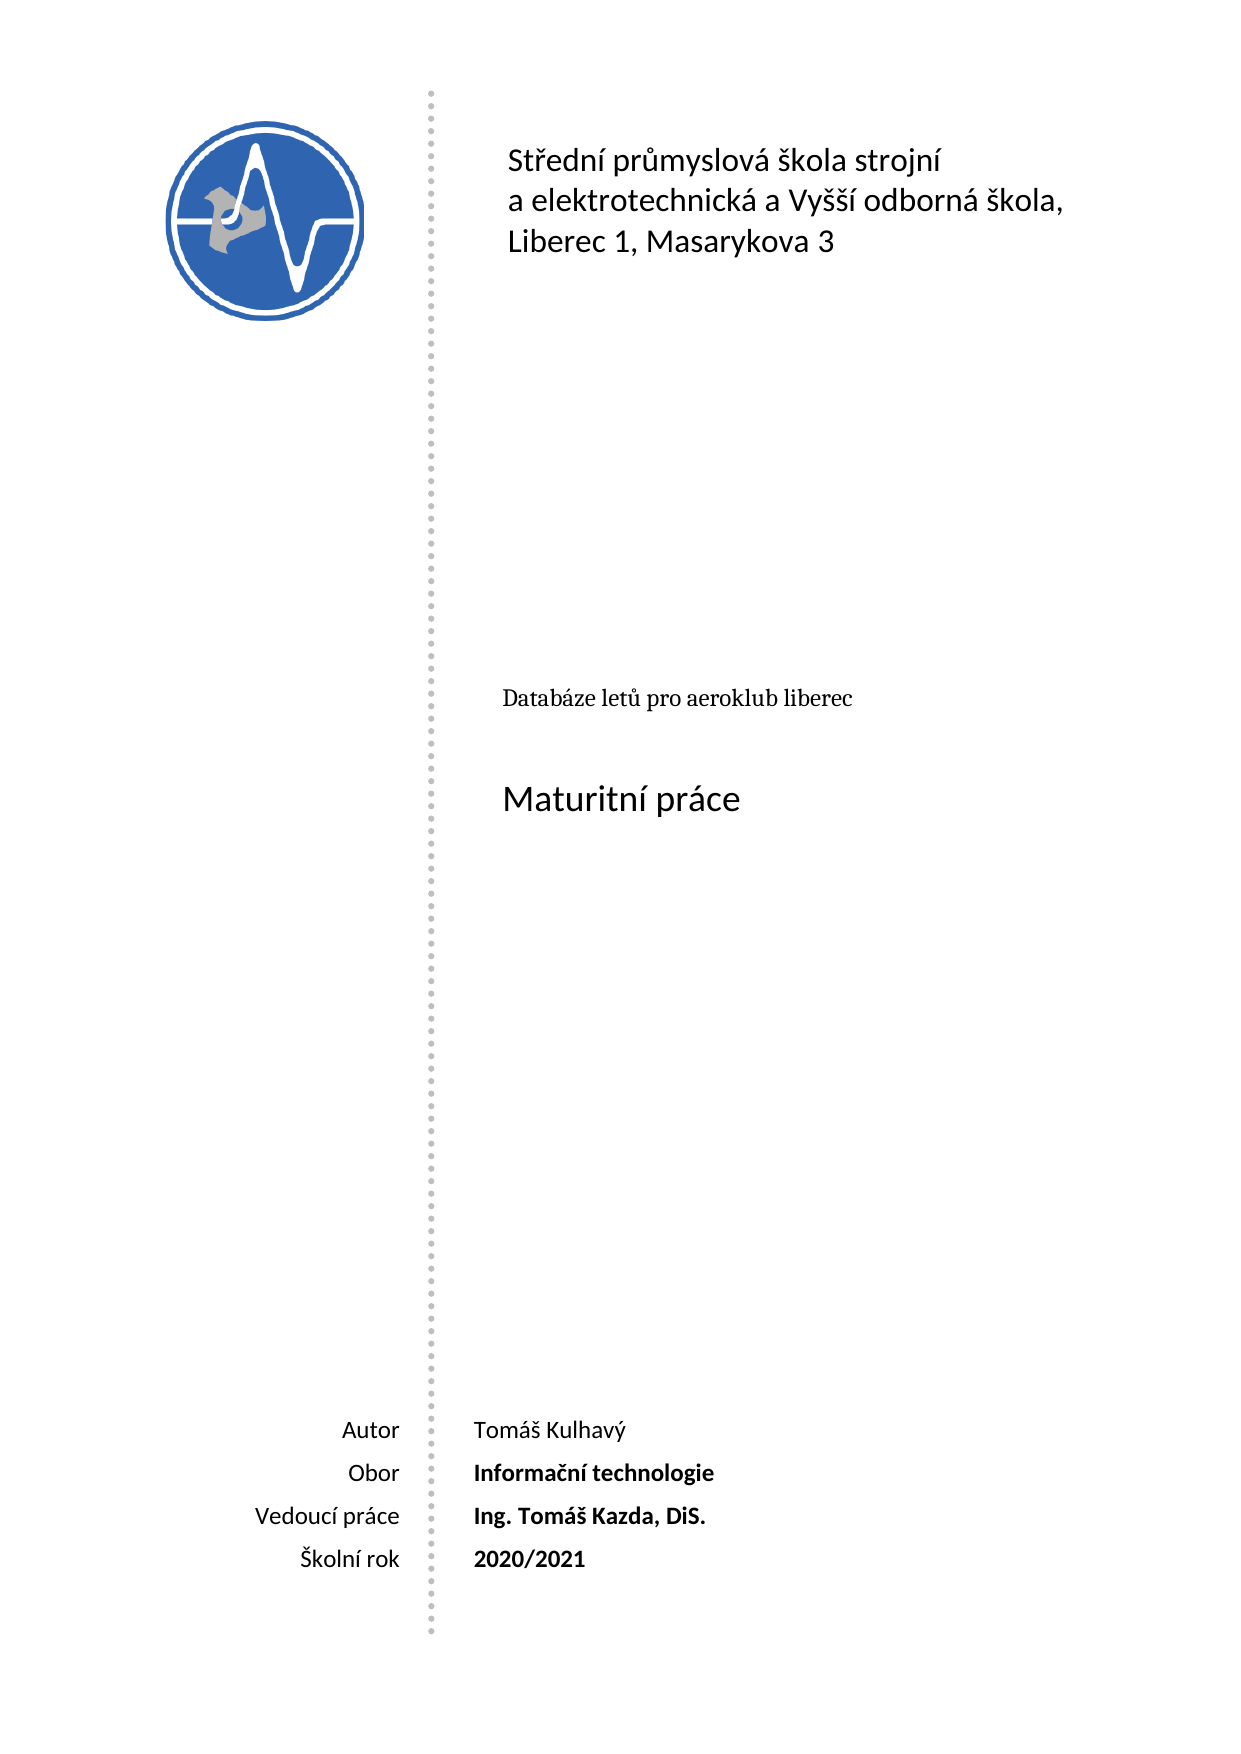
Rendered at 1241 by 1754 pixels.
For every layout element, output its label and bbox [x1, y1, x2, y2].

picture [165, 121, 364, 321]
